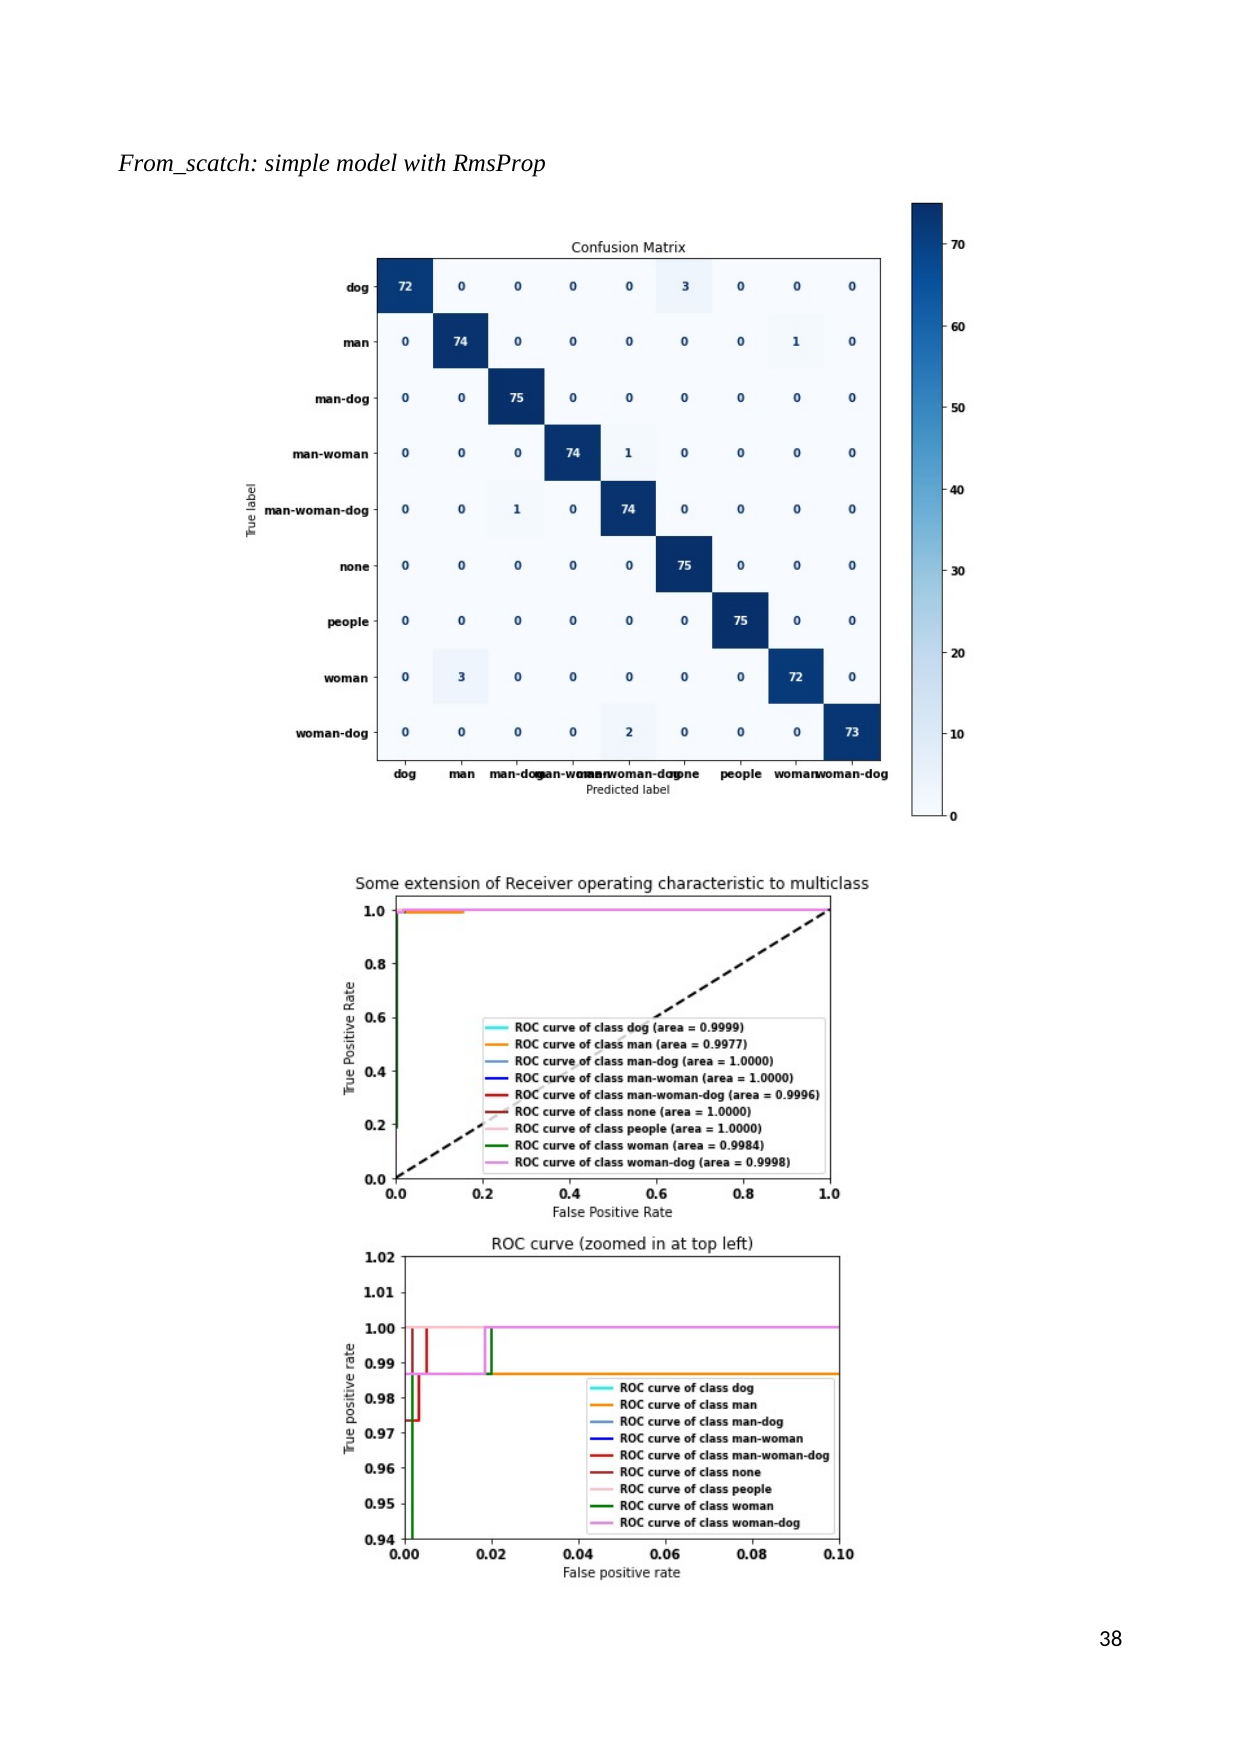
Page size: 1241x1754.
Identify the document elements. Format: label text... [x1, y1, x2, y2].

text From_scatch: simple model with RmsProp [118, 148, 1122, 176]
picture [235, 195, 1006, 831]
picture [279, 849, 961, 1597]
